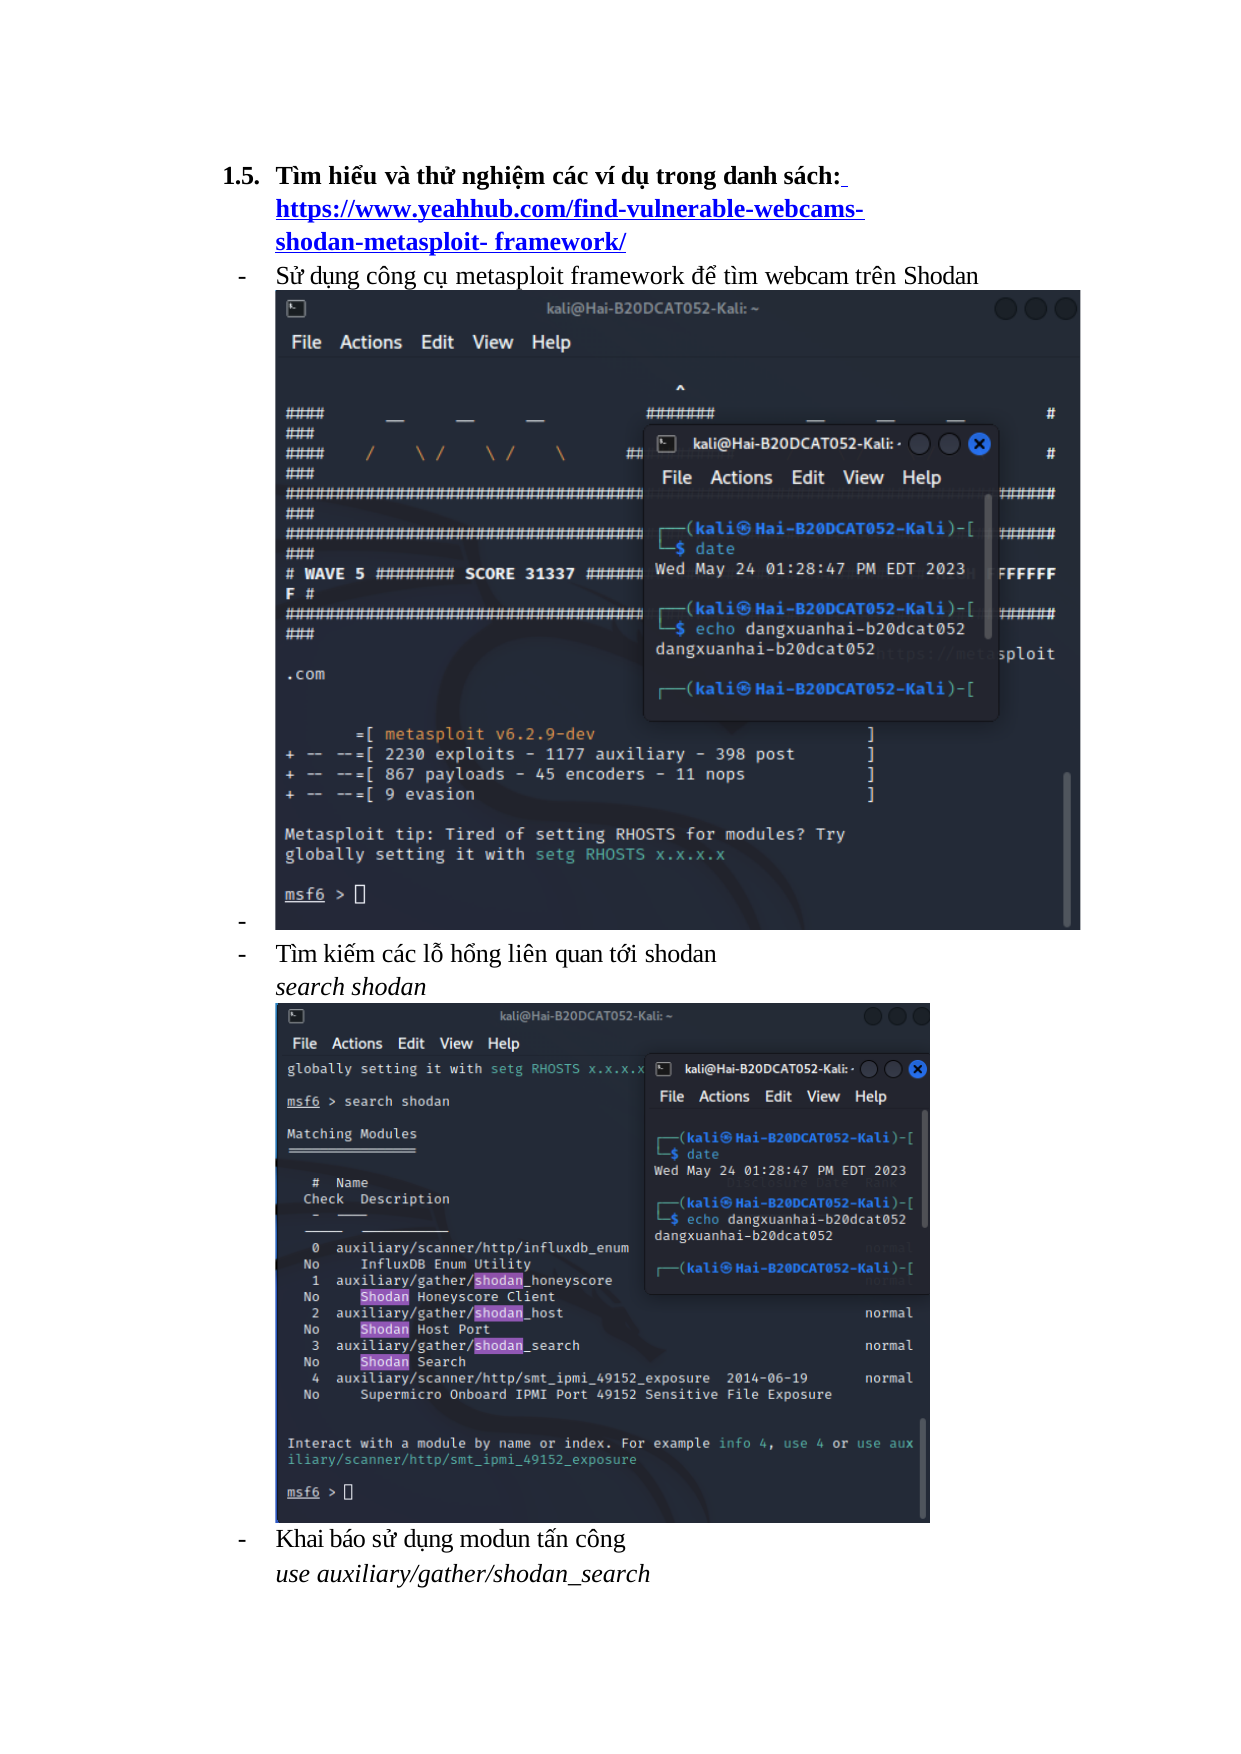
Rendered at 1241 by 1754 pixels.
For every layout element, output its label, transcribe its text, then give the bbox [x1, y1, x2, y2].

picture [275, 1003, 930, 1523]
picture [275, 290, 1081, 930]
list Tìm kiếm các lỗ hổng liên quan tới shodan [238, 938, 1090, 968]
list Sử dụng công cụ metasploit framework để tìm webcam trên Shodan [238, 260, 1090, 290]
text use auxiliary/gather/shodan_search [275, 1558, 1090, 1588]
text search shodan [275, 971, 1090, 1001]
list Khai báo sử dụng modun tấn công [238, 1523, 1090, 1553]
subtitle Tìm hiểu và thử nghiệm các ví dụ trong danh sách: https://www.yeahhub.com/find-vulnerable-webcams-shodan-metasploit- framework/ [222, 160, 937, 256]
